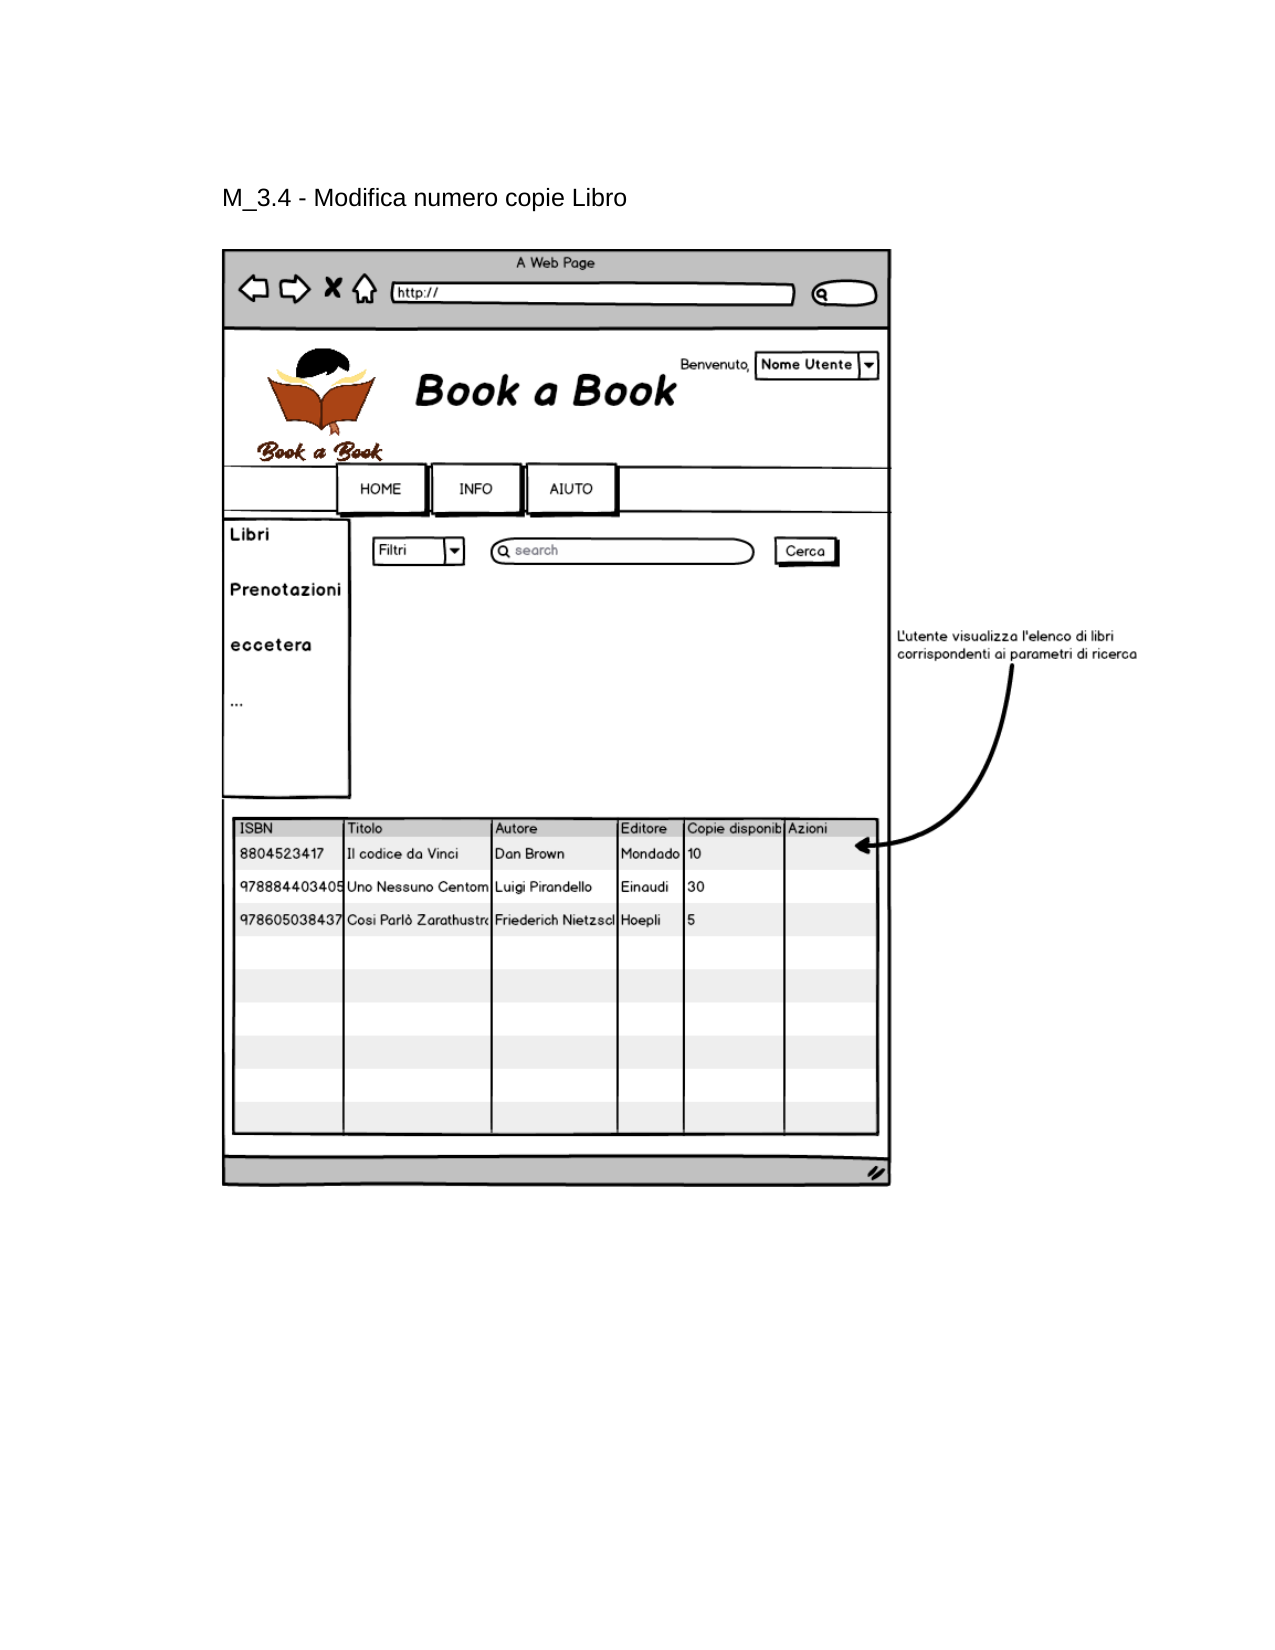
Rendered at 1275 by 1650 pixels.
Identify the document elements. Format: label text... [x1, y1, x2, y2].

text M_3.4 - Modifica numero copie Libro [147, 183, 1125, 212]
picture [221, 249, 1200, 1187]
